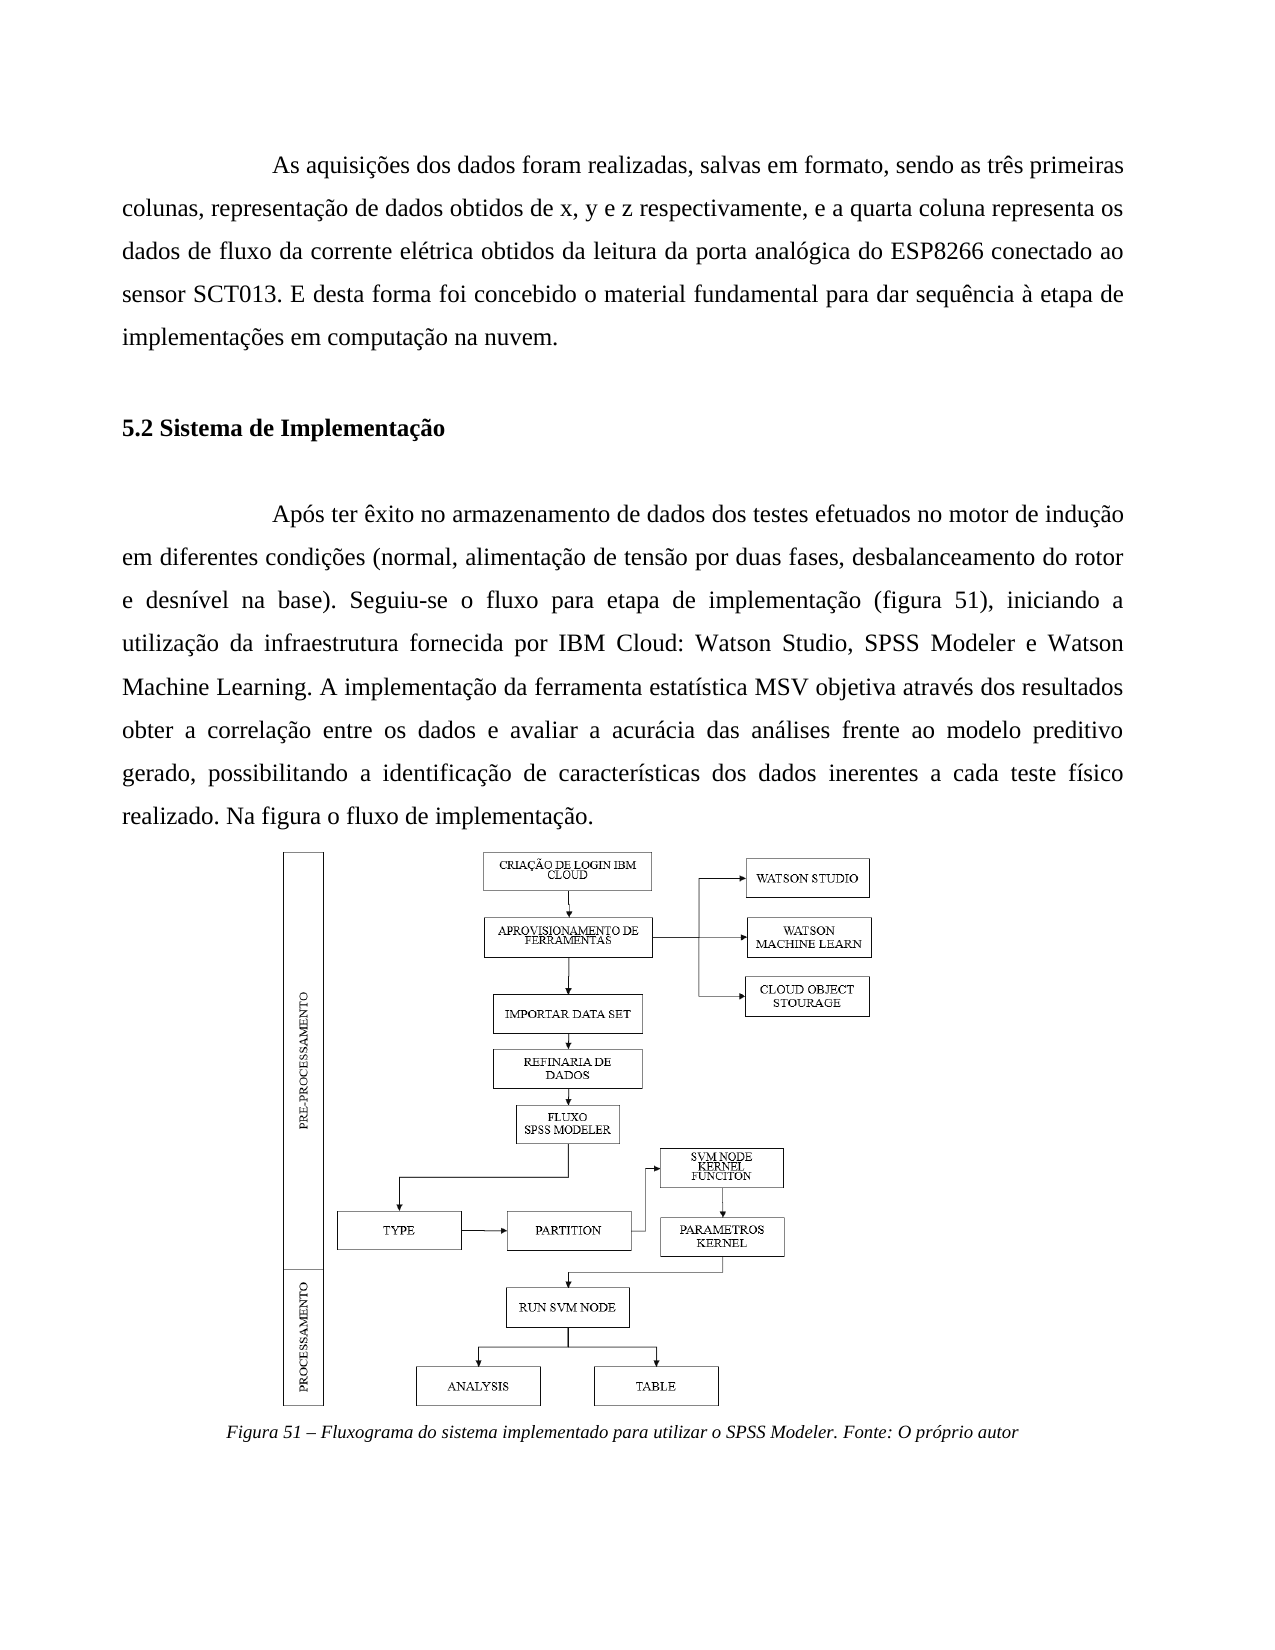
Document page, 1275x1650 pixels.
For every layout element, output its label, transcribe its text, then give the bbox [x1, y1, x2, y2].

subtitle 5.2 Sistema de Implementação [122, 413, 1125, 442]
text As aquisições dos dados foram realizadas, salvas em formato, sendo as três primeiras colunas, representação de dados obtidos de x, y e z respectivamente, e a quarta coluna representa os dados de fluxo da corrente elétrica obtidos da leitura da porta analógica do ESP8266 conectado ao sensor SCT013. E desta forma foi concebido o material fundamental para dar sequência à etapa de implementações em computação na nuvem. [122, 150, 1125, 351]
text Após ter êxito no armazenamento de dados dos testes efetuados no motor de indução em diferentes condições (normal, alimentação de tensão por duas fases, desbalanceamento do rotor e desnível na base). Seguiu-se o fluxo para etapa de implementação (figura 51), iniciando a utilização da infraestrutura fornecida por IBM Cloud: Watson Studio, SPSS Modeler e Watson Machine Learning. A implementação da ferramenta estatística MSV objetiva através dos resultados obter a correlação entre os dados e avaliar a acurácia das análises frente ao modelo preditivo gerado, possibilitando a identificação de características dos dados inerentes a cada teste físico realizado. Na figura o fluxo de implementação. [122, 499, 1125, 830]
text Figura 51 – Fluxograma do sistema implementado para utilizar o SPSS Modeler. Fonte: O próprio autor [122, 1421, 1125, 1443]
picture [271, 844, 876, 1408]
